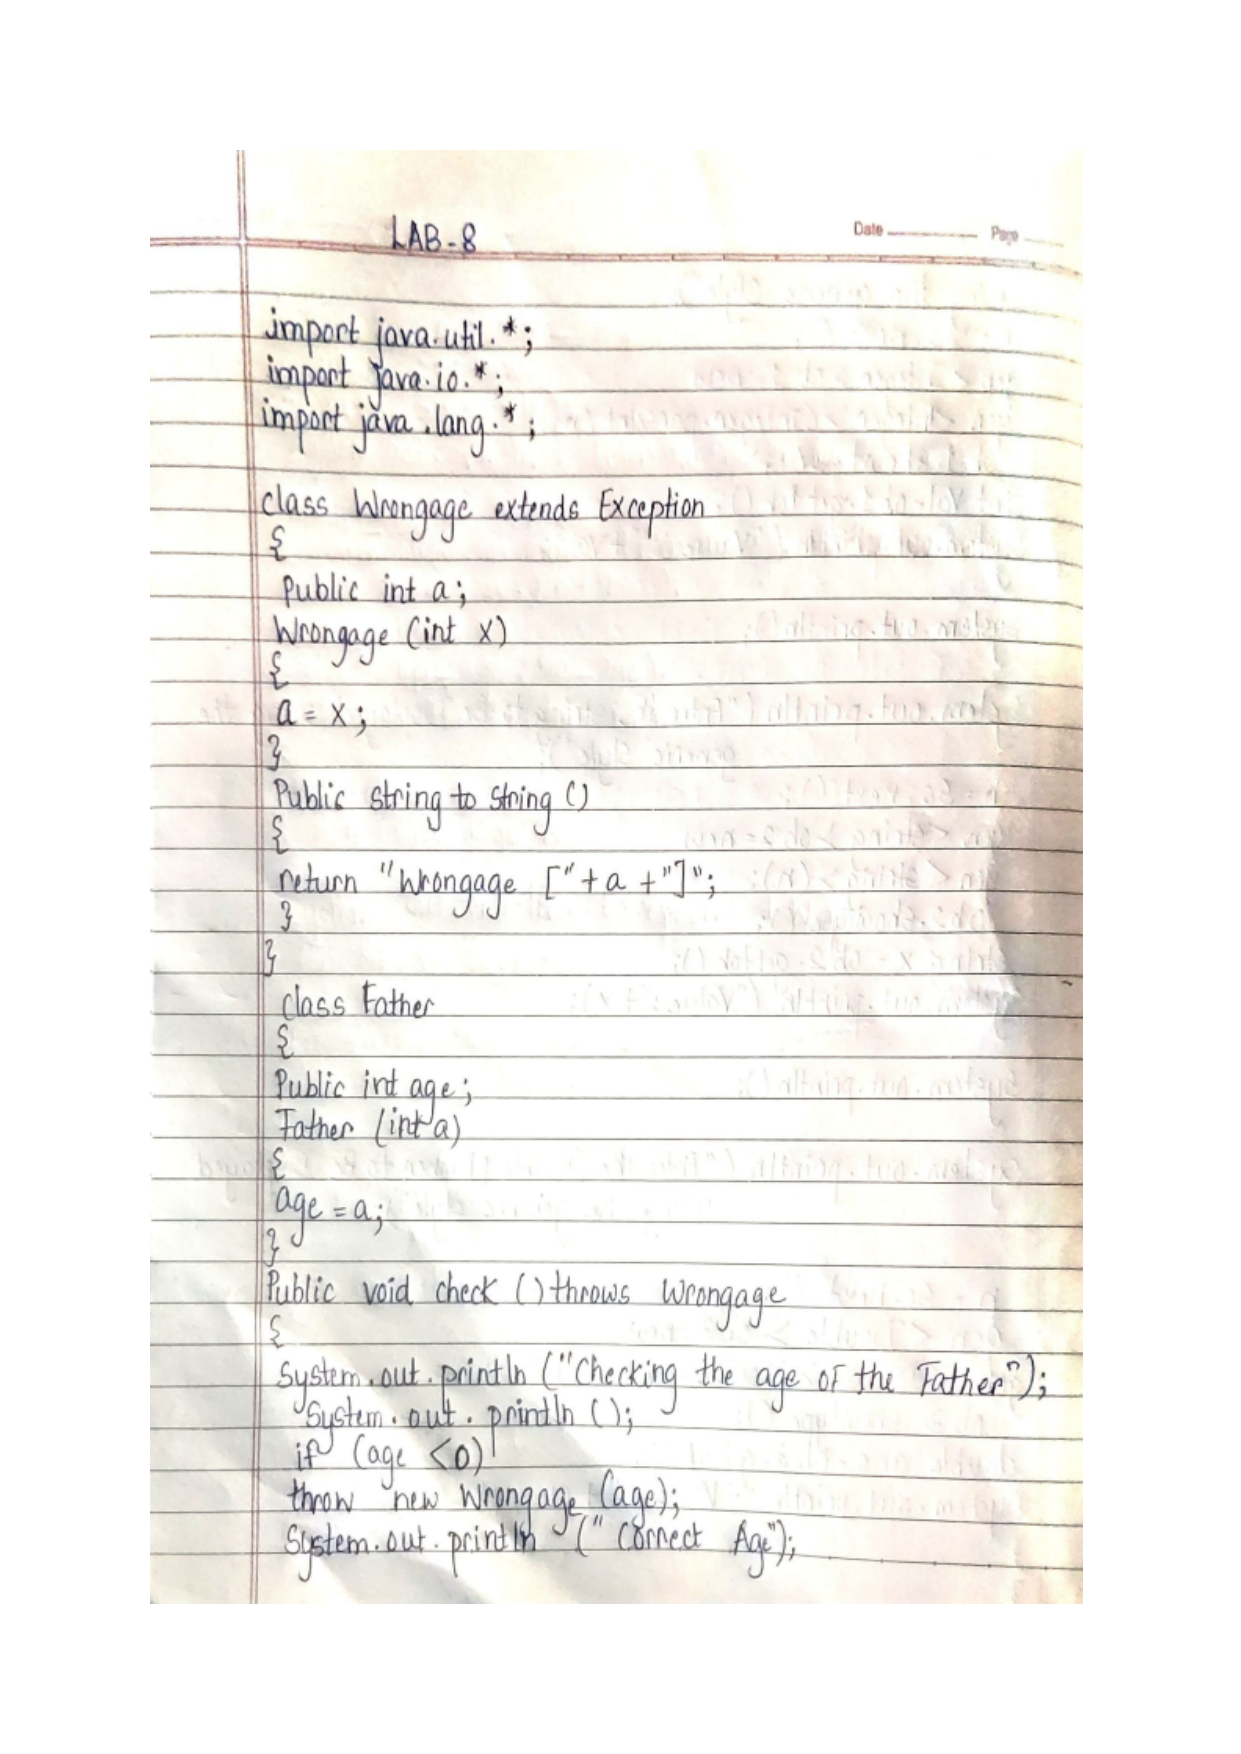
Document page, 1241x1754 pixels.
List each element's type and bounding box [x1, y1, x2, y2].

picture [150, 150, 1083, 1604]
